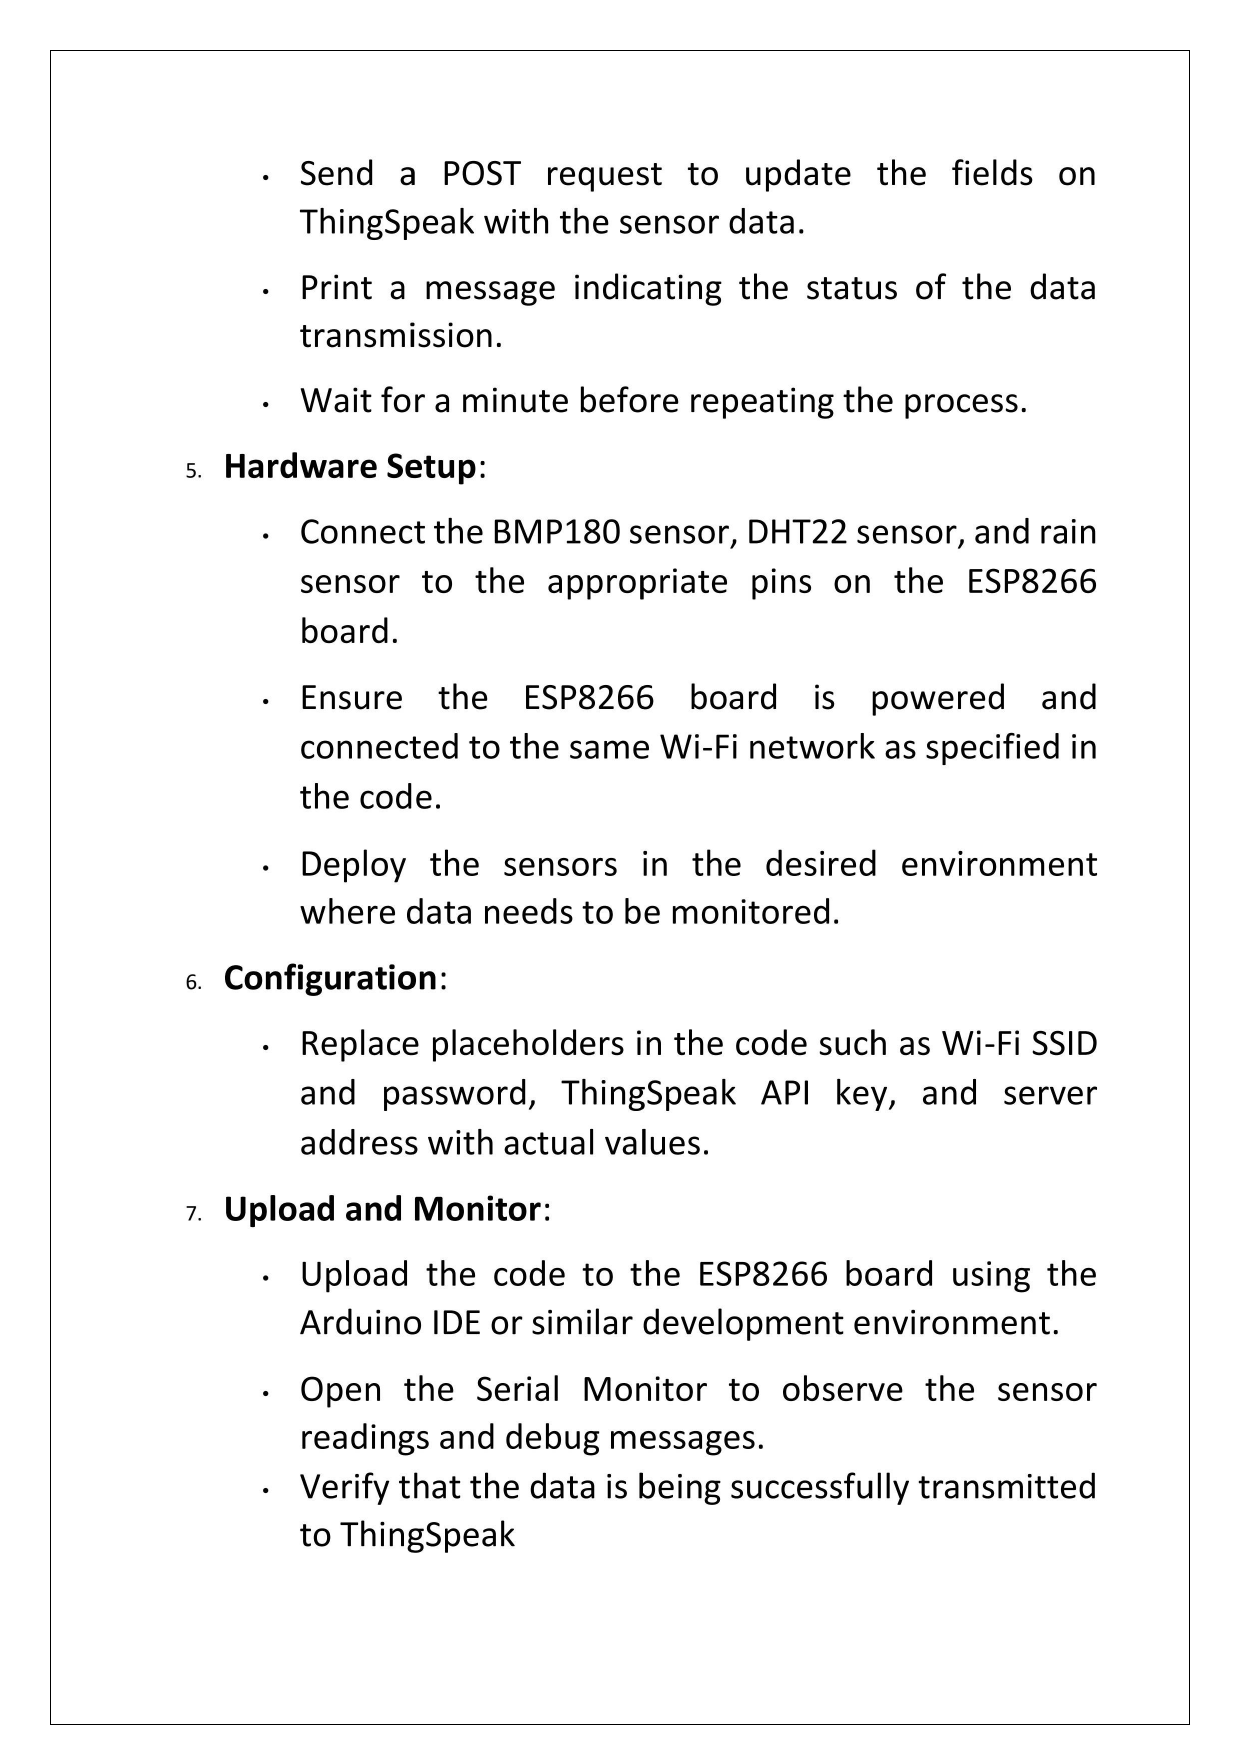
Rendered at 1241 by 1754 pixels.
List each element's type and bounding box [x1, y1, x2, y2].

picture [183, 156, 1100, 1553]
